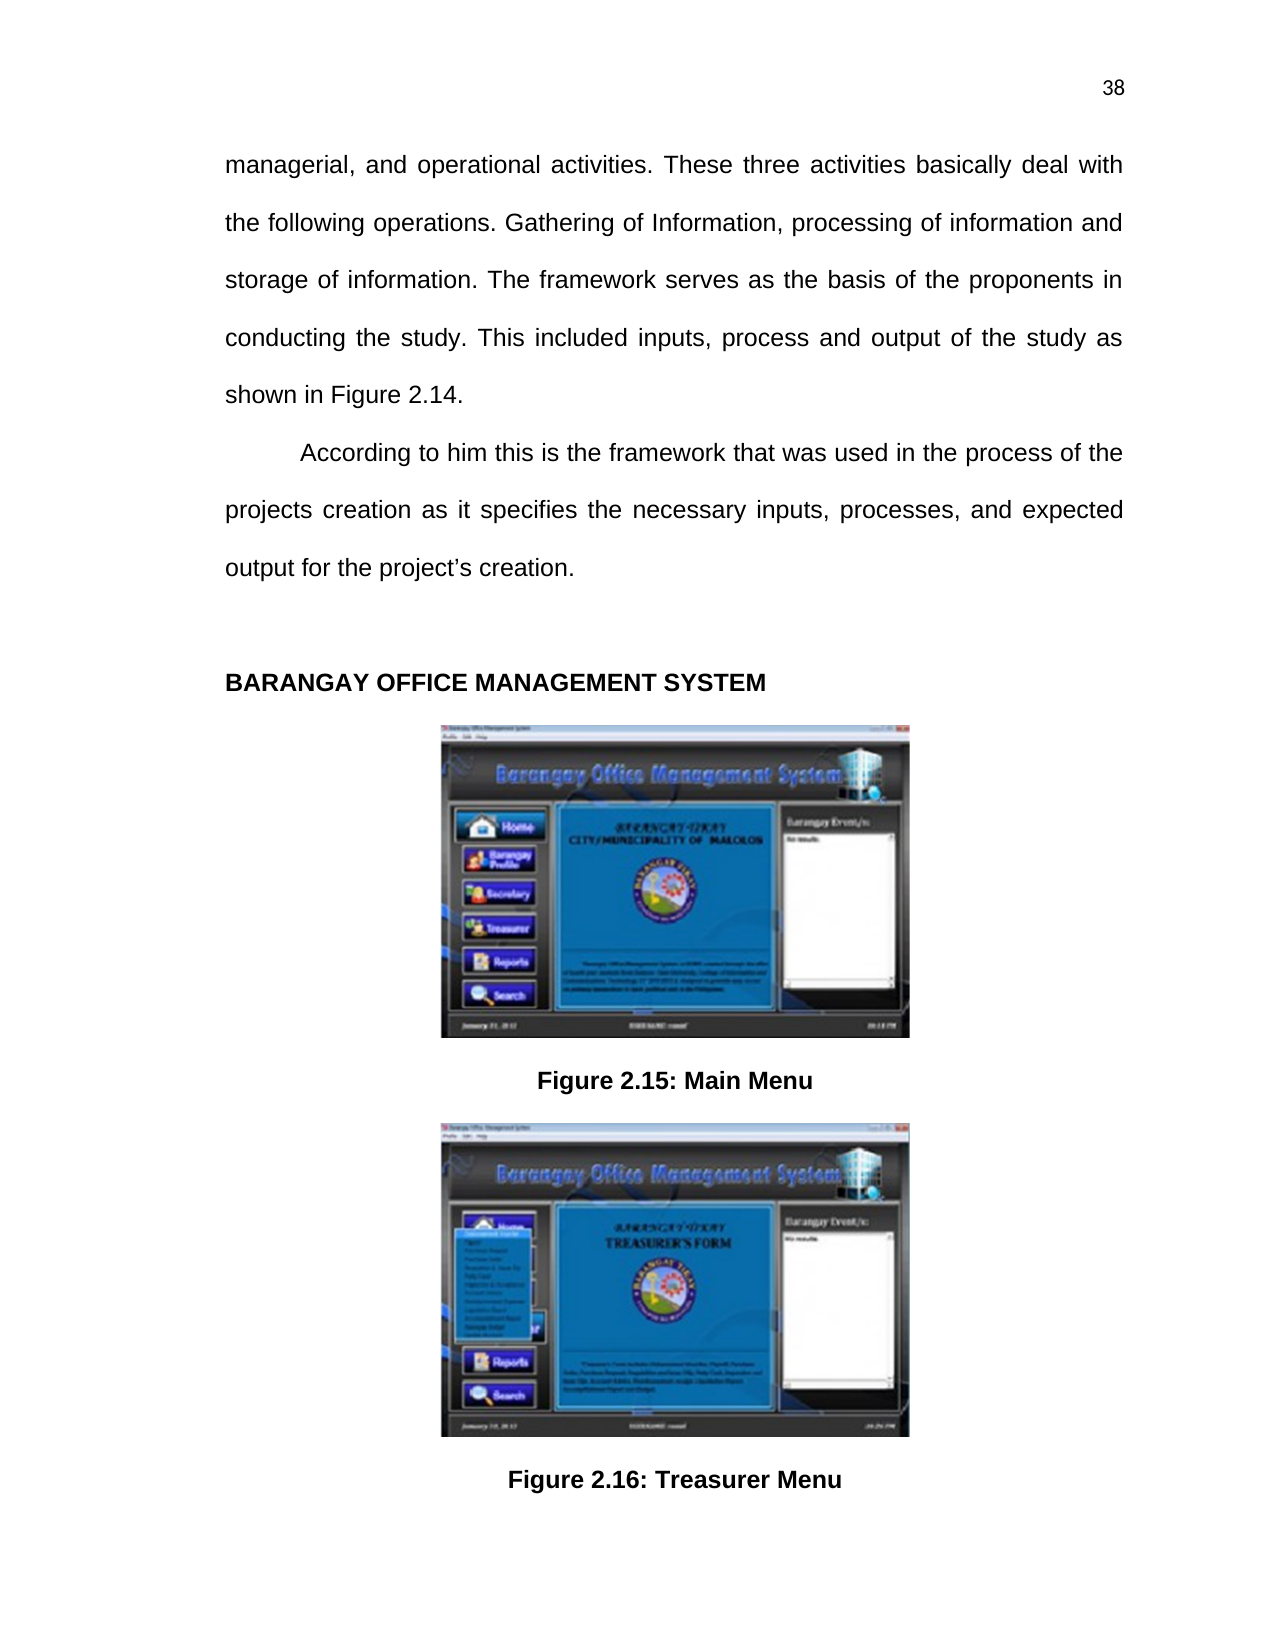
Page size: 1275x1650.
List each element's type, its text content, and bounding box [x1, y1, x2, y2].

text Figure 2.16: Treasurer Menu [225, 1464, 1125, 1493]
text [225, 150, 1125, 409]
text According to him this is the framework that was used in the process of the projects creation as it specifies the necessary inputs, processes, and expected output for the project’s creation. [225, 437, 1125, 581]
picture [440, 725, 910, 1038]
picture [440, 1123, 910, 1437]
text Figure 2.15: Main Menu [225, 1066, 1125, 1095]
text BARANGAY OFFICE MANAGEMENT SYSTEM [225, 667, 1125, 696]
